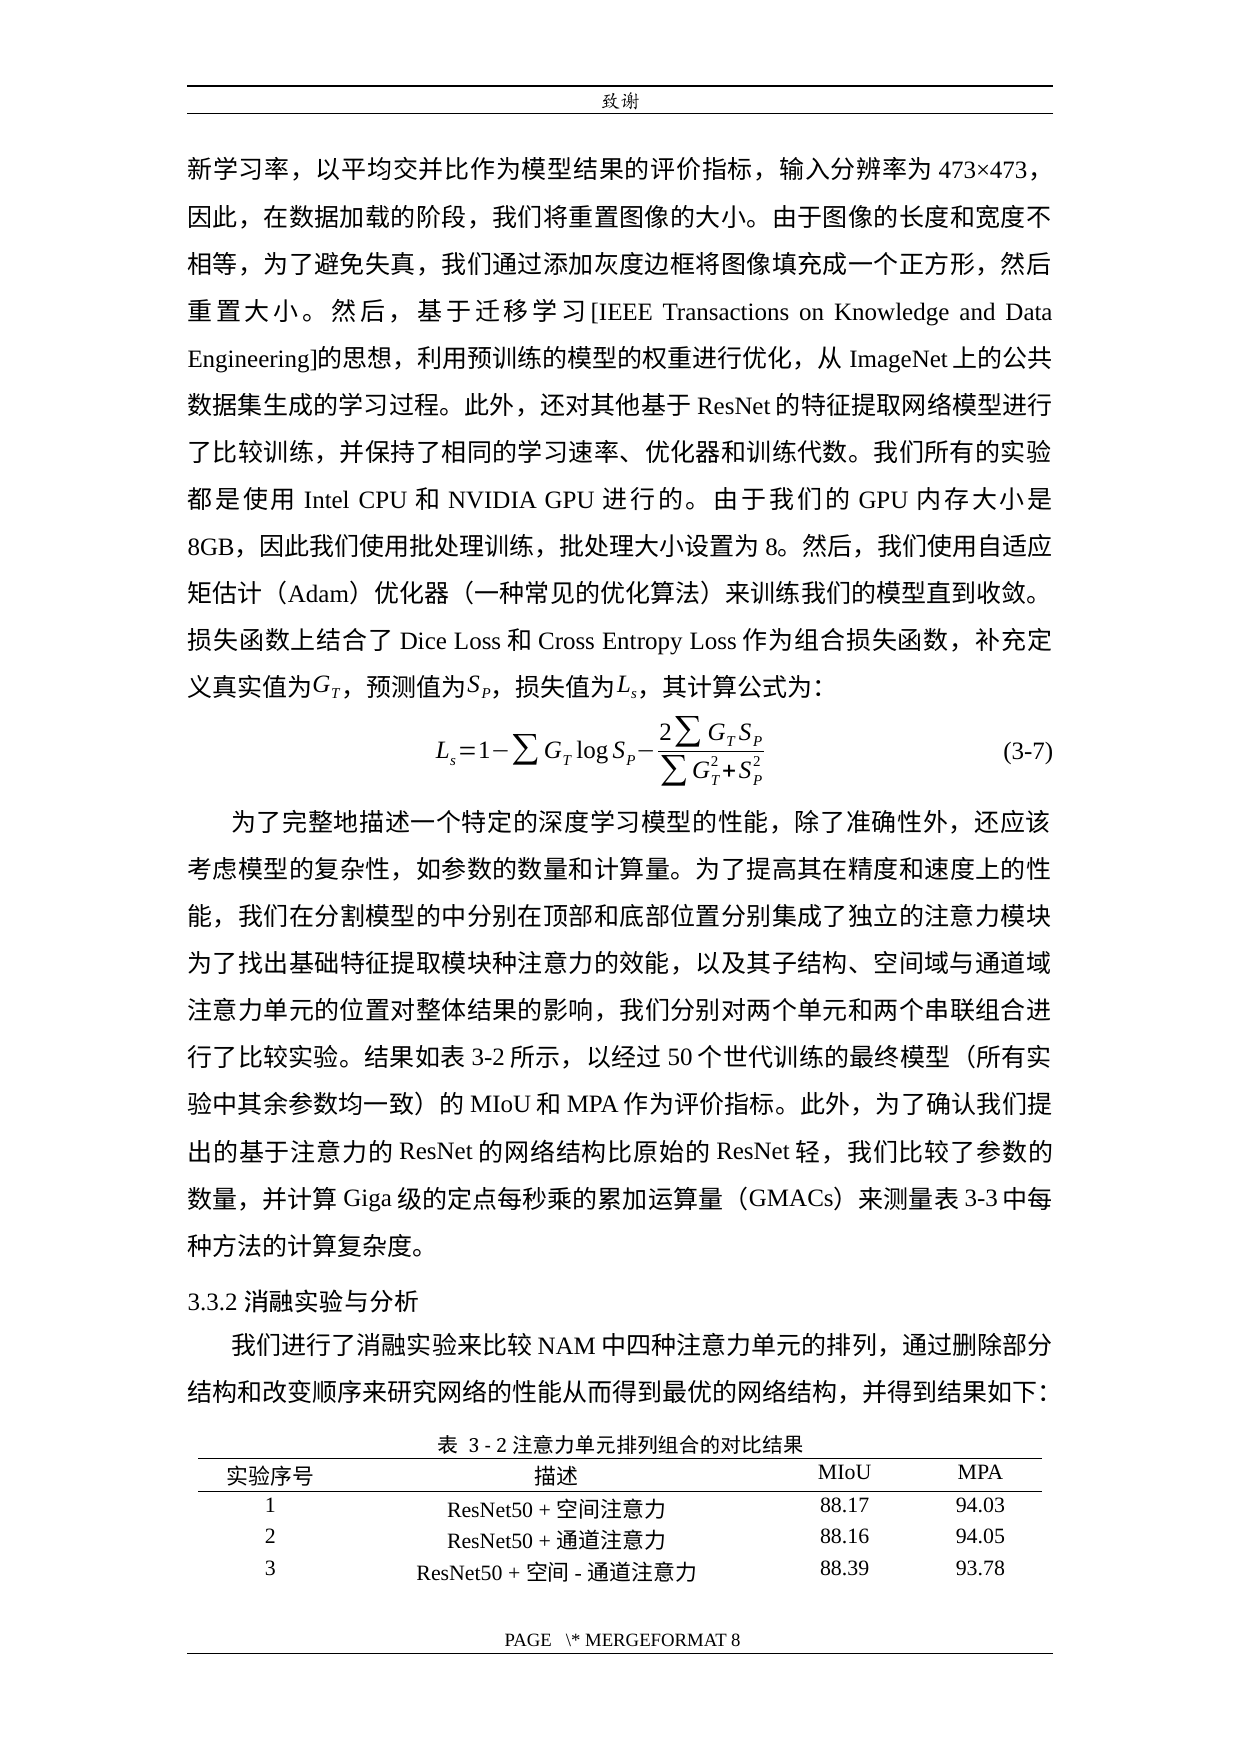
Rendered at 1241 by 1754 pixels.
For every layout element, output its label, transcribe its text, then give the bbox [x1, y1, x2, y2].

table_cell 88.16 [771, 1524, 918, 1555]
table_cell ResNet50 + 空间 - 通道注意力 [342, 1555, 771, 1587]
table_cell 93.78 [918, 1555, 1042, 1587]
table_cell ResNet50 + 空间注意力 [342, 1492, 771, 1523]
table_cell 94.05 [918, 1524, 1042, 1555]
table_cell 88.17 [771, 1492, 918, 1523]
table_header 描述 [342, 1459, 771, 1491]
table_cell 88.39 [771, 1555, 918, 1587]
table_cell 94.03 [918, 1492, 1042, 1523]
table_cell 1 [198, 1492, 342, 1523]
text (3-7) [187, 715, 1053, 788]
text 表 3 - 2 注意力单元排列组合的对比结果 [187, 1432, 1053, 1457]
table_header MPA [918, 1459, 1042, 1491]
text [187, 150, 1053, 704]
table_cell 3 [198, 1555, 342, 1587]
subtitle 3.3.2 消融实验与分析 [187, 1286, 1053, 1316]
text 为了完整地描述一个特定的深度学习模型的性能，除了准确性外，还应该考虑模型的复杂性，如参数的数量和计算量。为了提高其在精度和速度上的性能，我们在分割模型的中分别在顶部和底部位置分别集成了独立的注意力模块。为了找出基础特征提取模块种注意力的效能，以及其子结构、空间域与通道域注意力单元的位置对整体结果的影响，我们分别对两个单元和两个串联组合进行了比较实验。结果如表3-2所示，以经过50个世代训练的最终模型（所有实验中其余参数均一致）的MIoU和MPA作为评价指标。此外，为了确认我们提出的基于注意力的ResNet的网络结构比原始的ResNet轻，我们比较了参数的数量，并计算Giga级的定点每秒乘的累加运算量（GMACs）来测量表3-3中每种方法的计算复杂度。 [187, 802, 1053, 1262]
table_cell 2 [198, 1524, 342, 1555]
table_header MIoU [771, 1459, 918, 1491]
text 我们进行了消融实验来比较NAM中四种注意力单元的排列，通过删除部分结构和改变顺序来研究网络的性能从而得到最优的网络结构，并得到结果如下： [187, 1325, 1053, 1409]
table_header 实验序号 [198, 1459, 342, 1491]
table_cell ResNet50 + 通道注意力 [342, 1524, 771, 1555]
